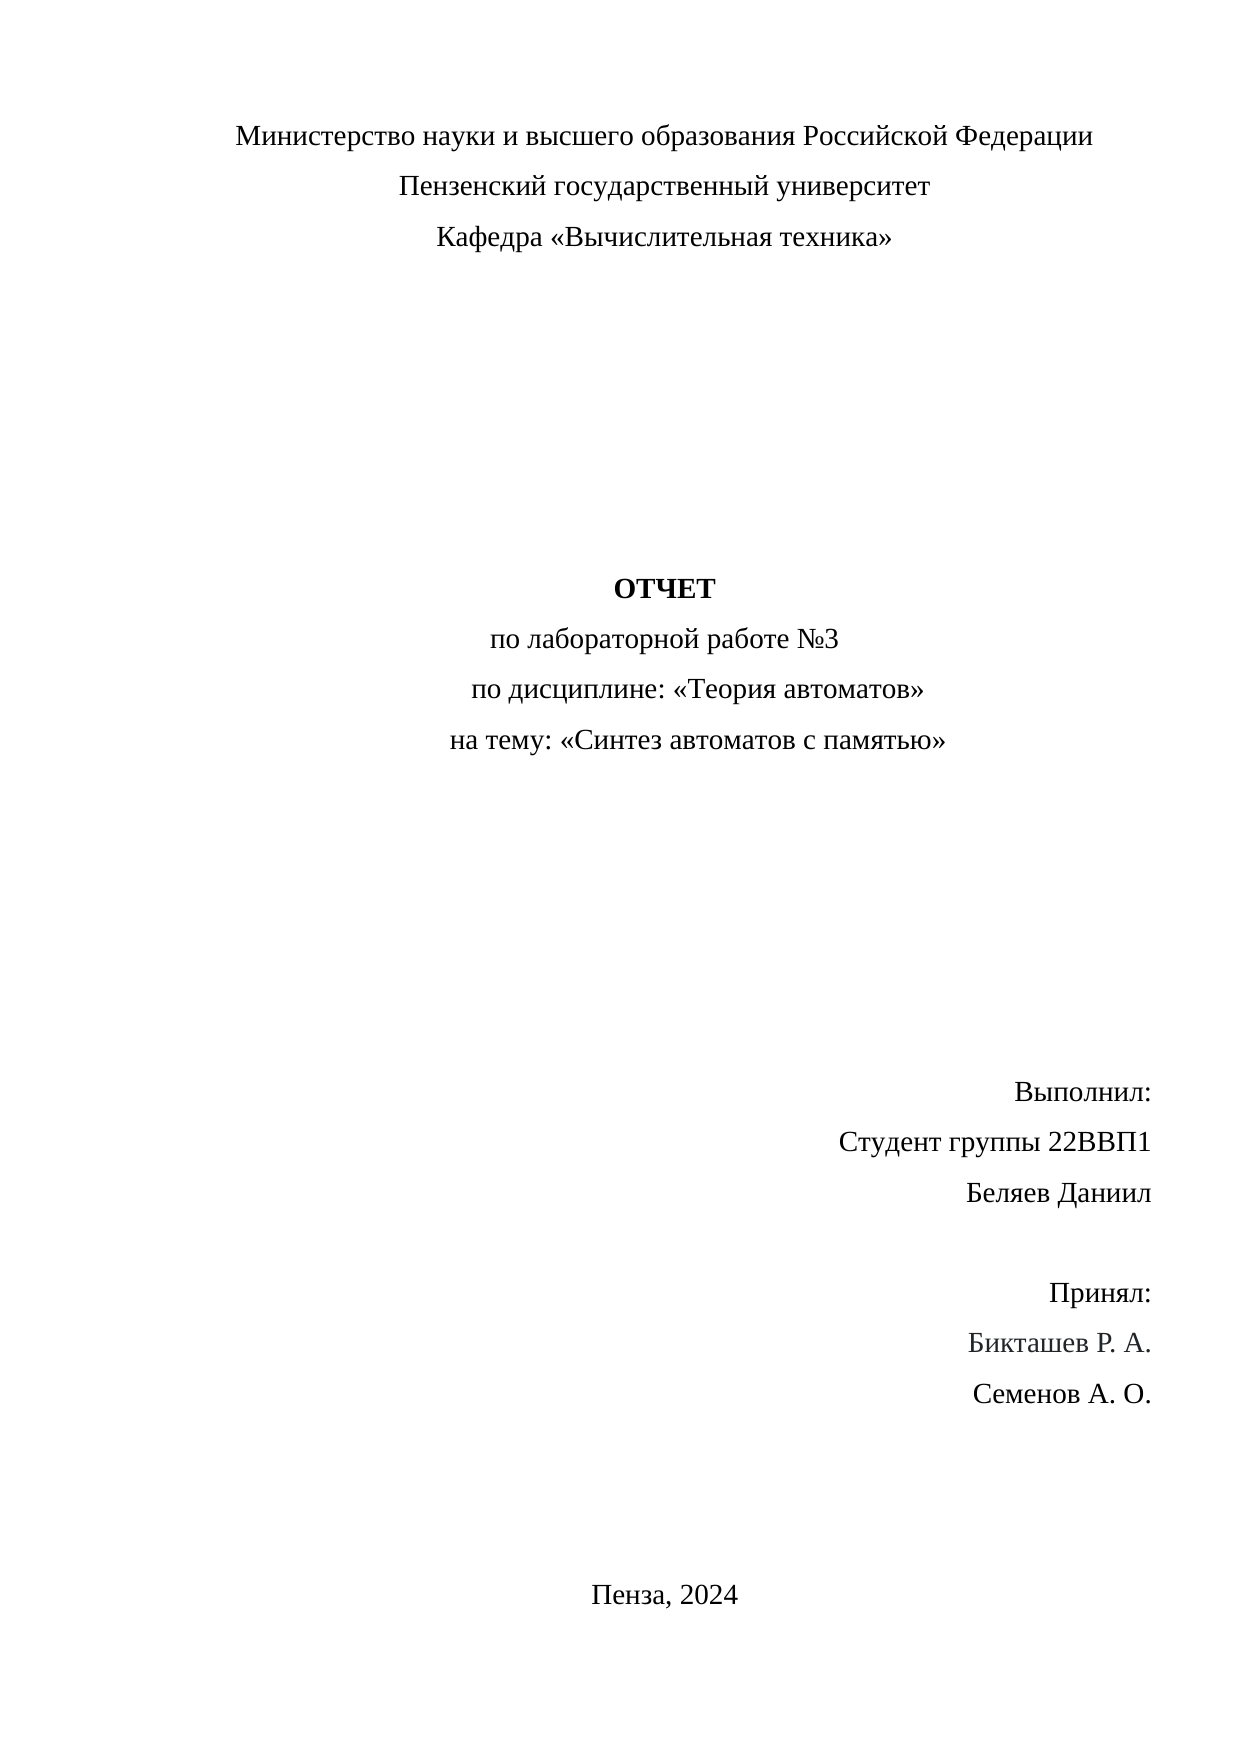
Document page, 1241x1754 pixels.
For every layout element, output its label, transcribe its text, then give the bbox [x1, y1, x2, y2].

text Пензенский государственный университет [177, 168, 1152, 202]
text Принял: [177, 1275, 1152, 1309]
text Кафедра «Вычислительная техника» [177, 219, 1152, 252]
text Бикташев Р. А. [177, 1326, 1152, 1359]
text на тему: «Синтез автоматов с памятью» [244, 722, 1152, 755]
text Пенза, 2024 [177, 1577, 1152, 1611]
text Студент группы 22ВВП1 [177, 1124, 1152, 1158]
text ОТЧЕТ [177, 571, 1152, 604]
text по лабораторной работе №3 [177, 621, 1152, 655]
text Выполнил: [177, 1074, 1152, 1108]
text Семенов А. О. [177, 1376, 1152, 1409]
text Беляев Даниил [177, 1175, 1152, 1208]
text Министерство науки и высшего образования Российской Федерации [177, 118, 1152, 152]
text по дисциплине: «Теория автоматов» [244, 672, 1152, 705]
